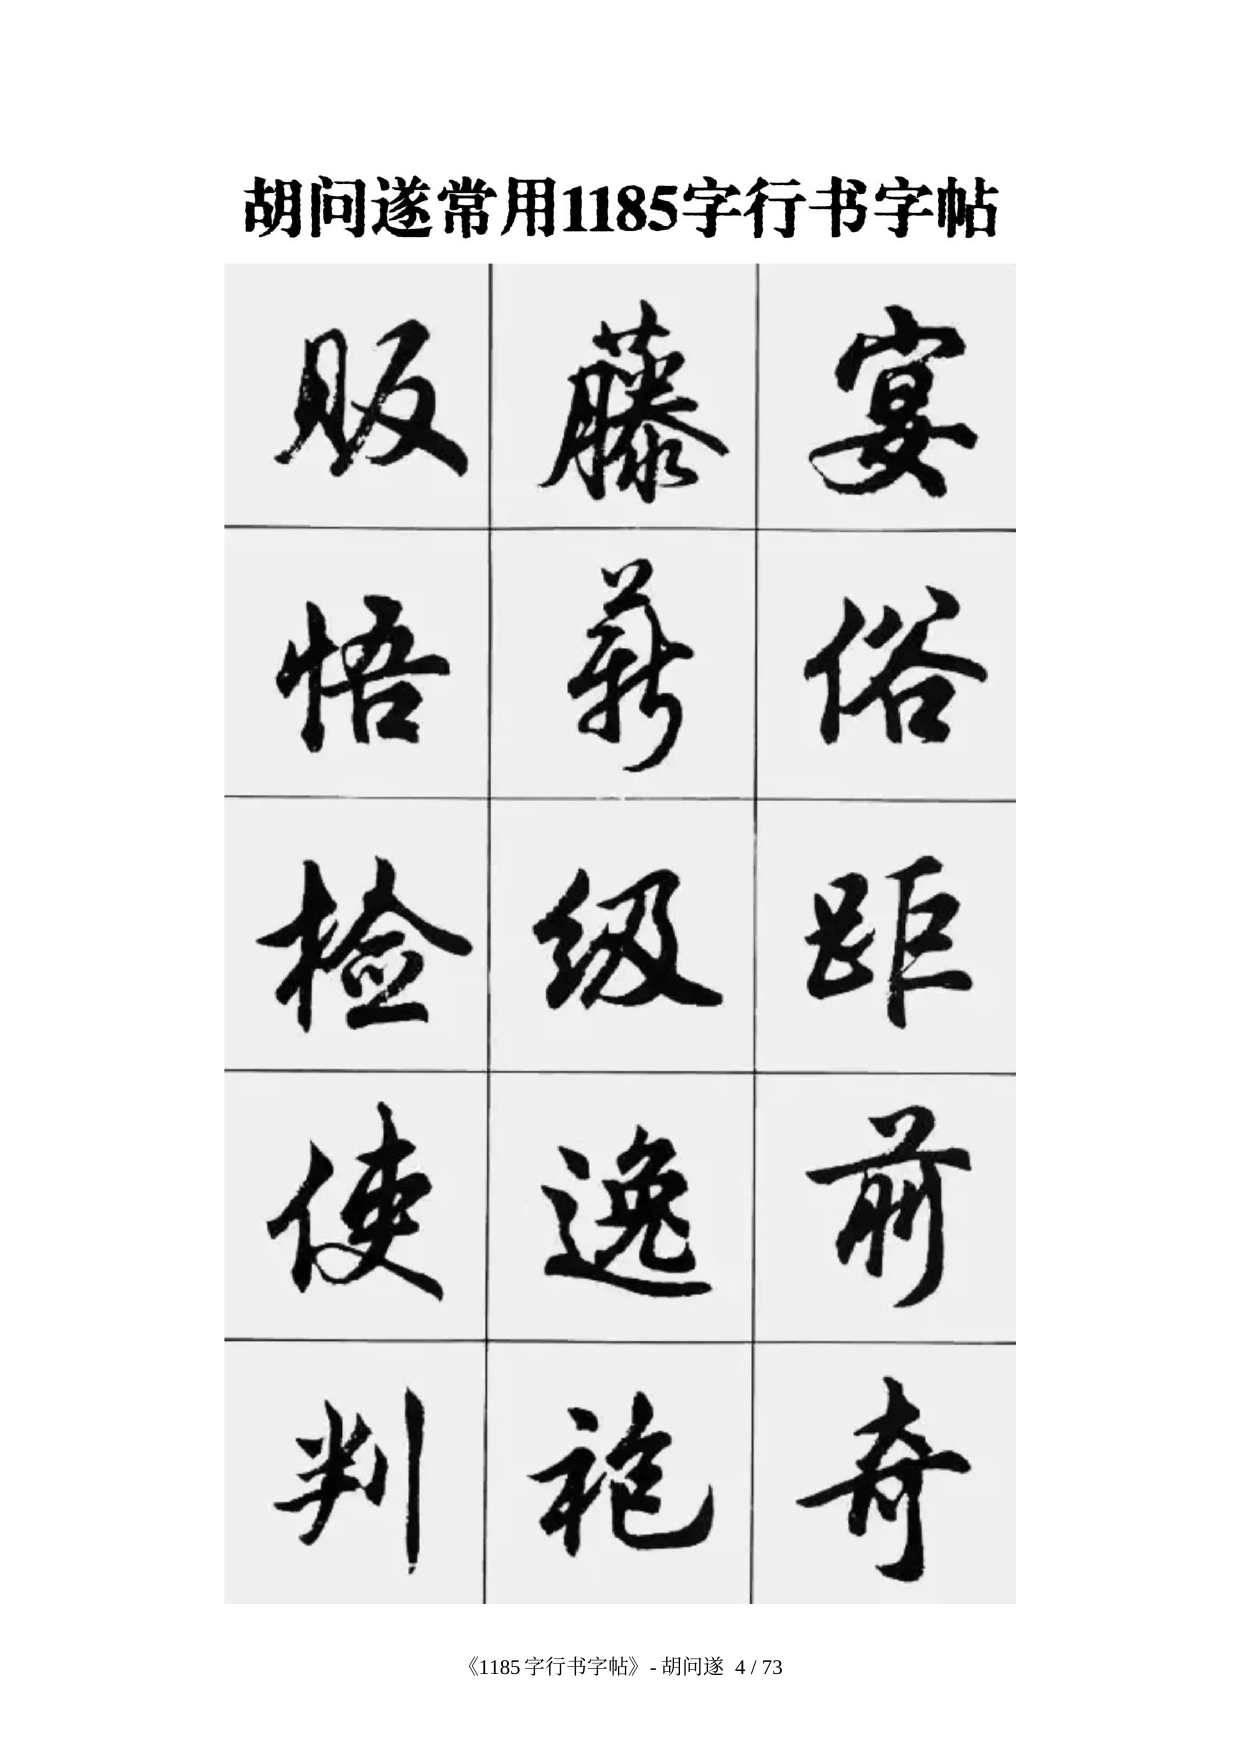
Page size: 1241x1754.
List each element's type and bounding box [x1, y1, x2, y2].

picture [224, 150, 1016, 1604]
